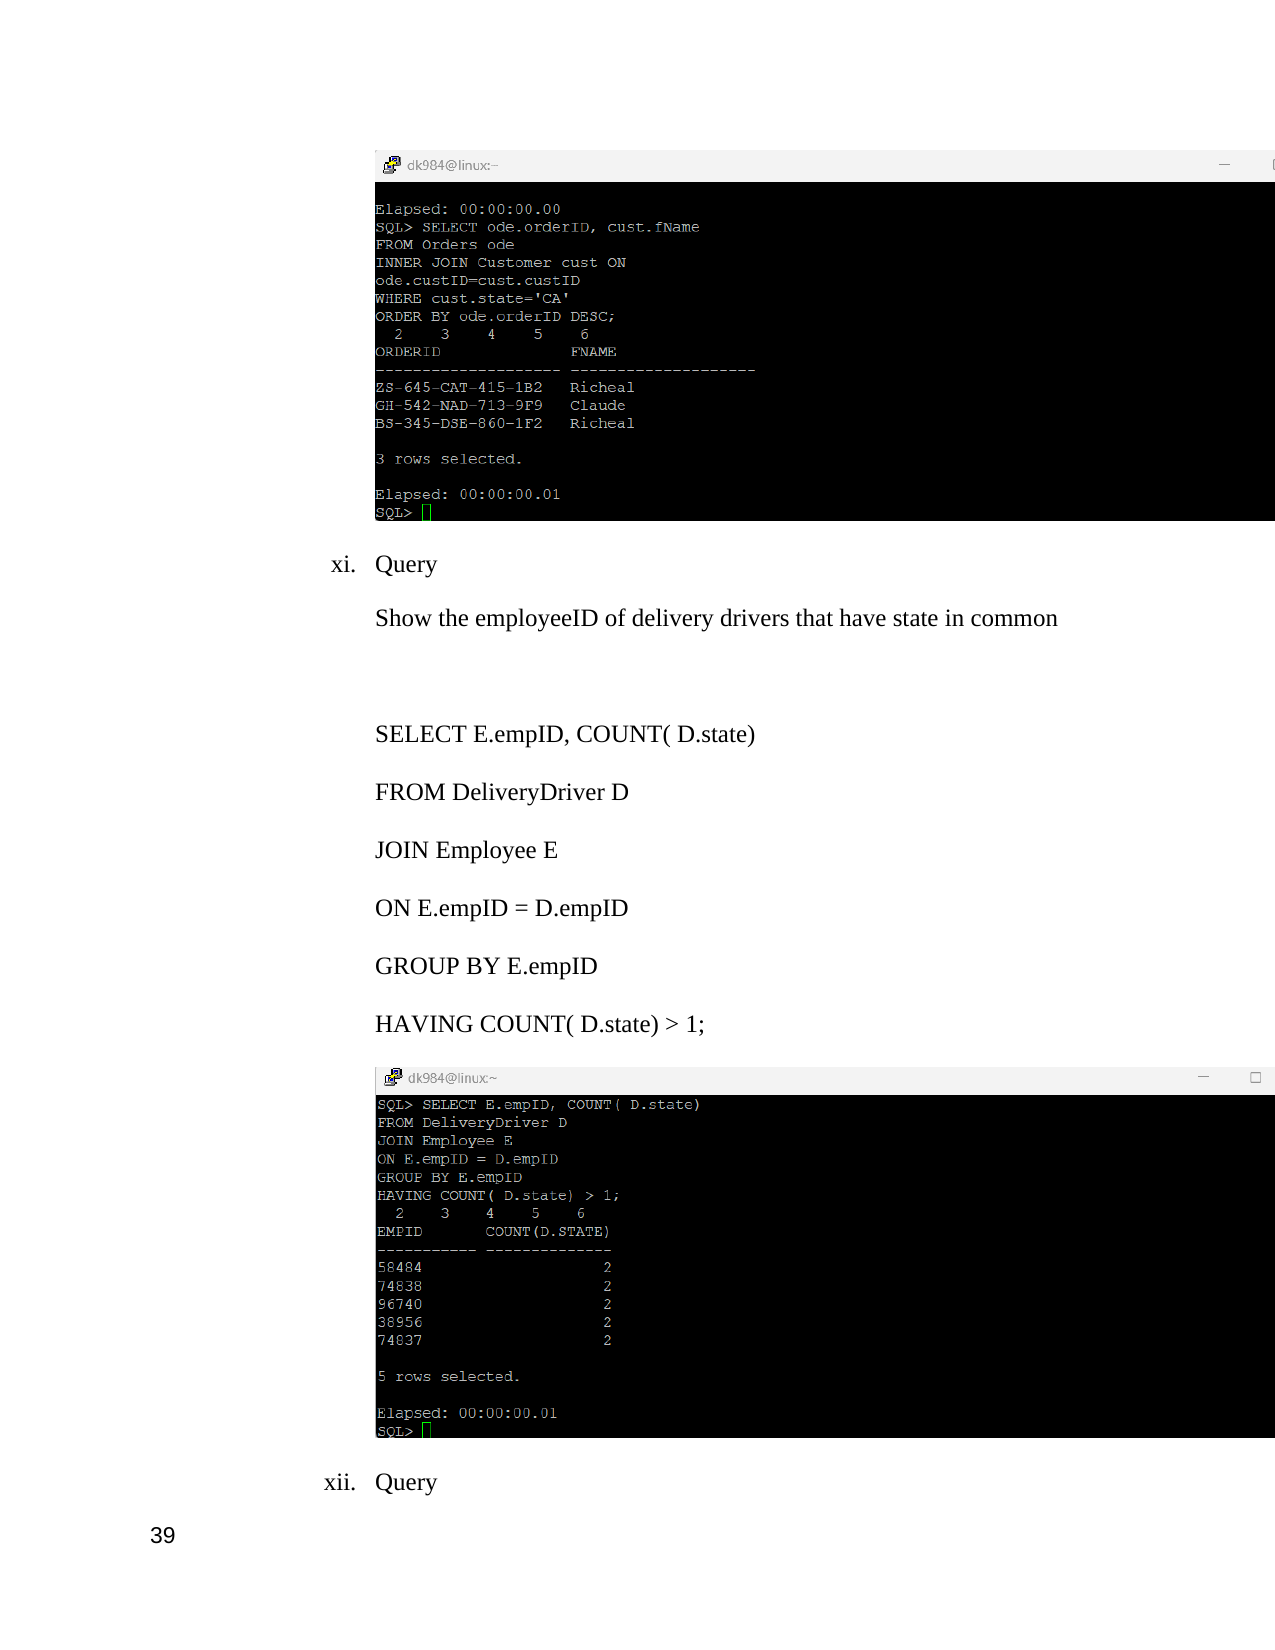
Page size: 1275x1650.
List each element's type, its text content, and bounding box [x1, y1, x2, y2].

list Query [356, 1467, 1125, 1496]
picture [375, 150, 1275, 521]
text FROM DeliveryDriver D [375, 777, 1125, 806]
text ON E.empID = D.empID [375, 893, 1125, 922]
list Query [356, 549, 1125, 578]
text HAVING COUNT( D.state) > 1; [375, 1009, 1125, 1038]
text SELECT E.empID, COUNT( D.state) [375, 719, 1125, 748]
text JOIN Employee E [375, 835, 1125, 864]
text GROUP BY E.empID [375, 951, 1125, 980]
picture [375, 1067, 1275, 1438]
text Show the employeeID of delivery drivers that have state in common [375, 603, 1125, 632]
